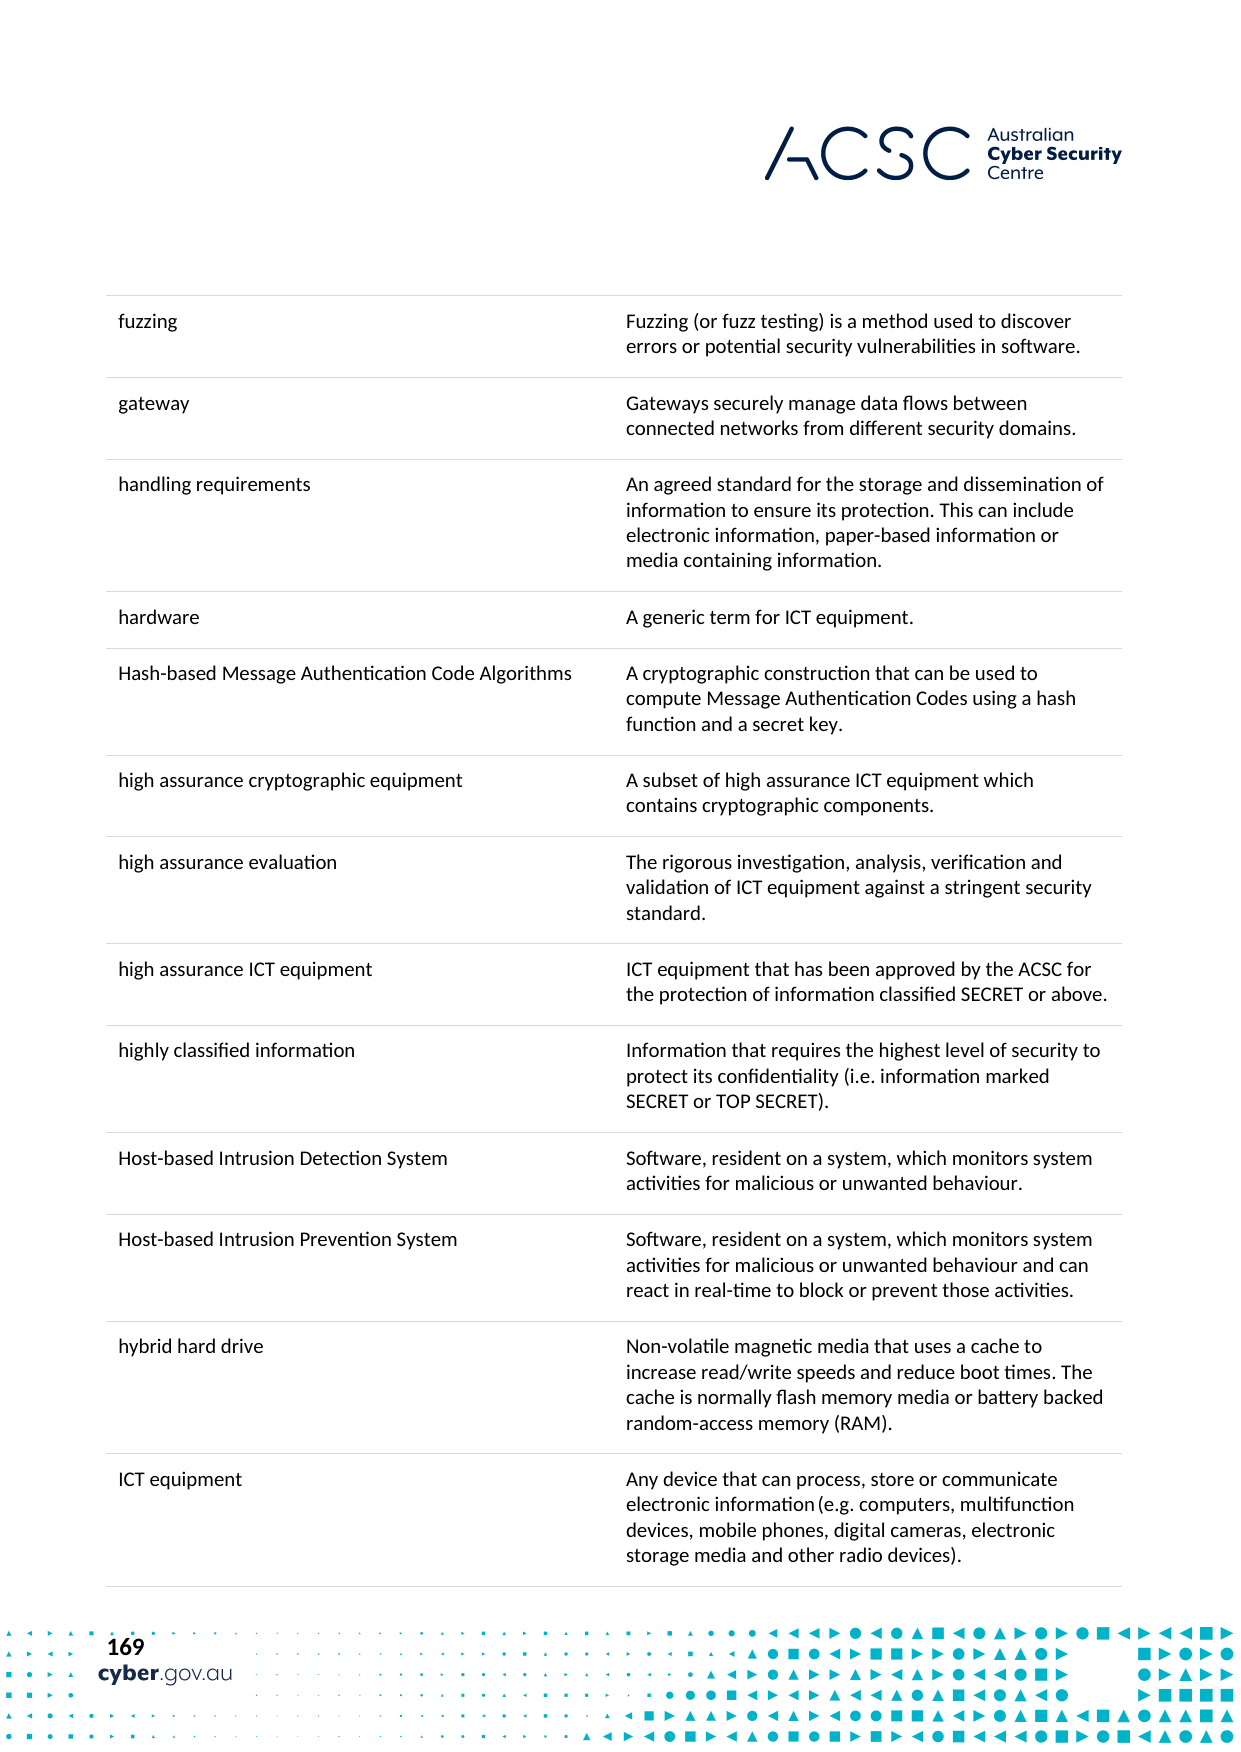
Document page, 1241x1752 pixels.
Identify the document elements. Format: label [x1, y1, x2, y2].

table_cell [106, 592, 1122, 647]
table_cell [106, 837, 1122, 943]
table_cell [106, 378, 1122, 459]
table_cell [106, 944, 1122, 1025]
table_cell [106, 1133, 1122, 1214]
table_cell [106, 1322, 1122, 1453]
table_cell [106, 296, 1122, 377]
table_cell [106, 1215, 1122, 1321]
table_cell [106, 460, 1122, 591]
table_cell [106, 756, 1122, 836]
picture [0, 1624, 1237, 1747]
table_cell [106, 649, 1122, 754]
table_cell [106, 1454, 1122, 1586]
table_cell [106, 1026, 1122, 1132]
picture [0, 0, 1240, 317]
